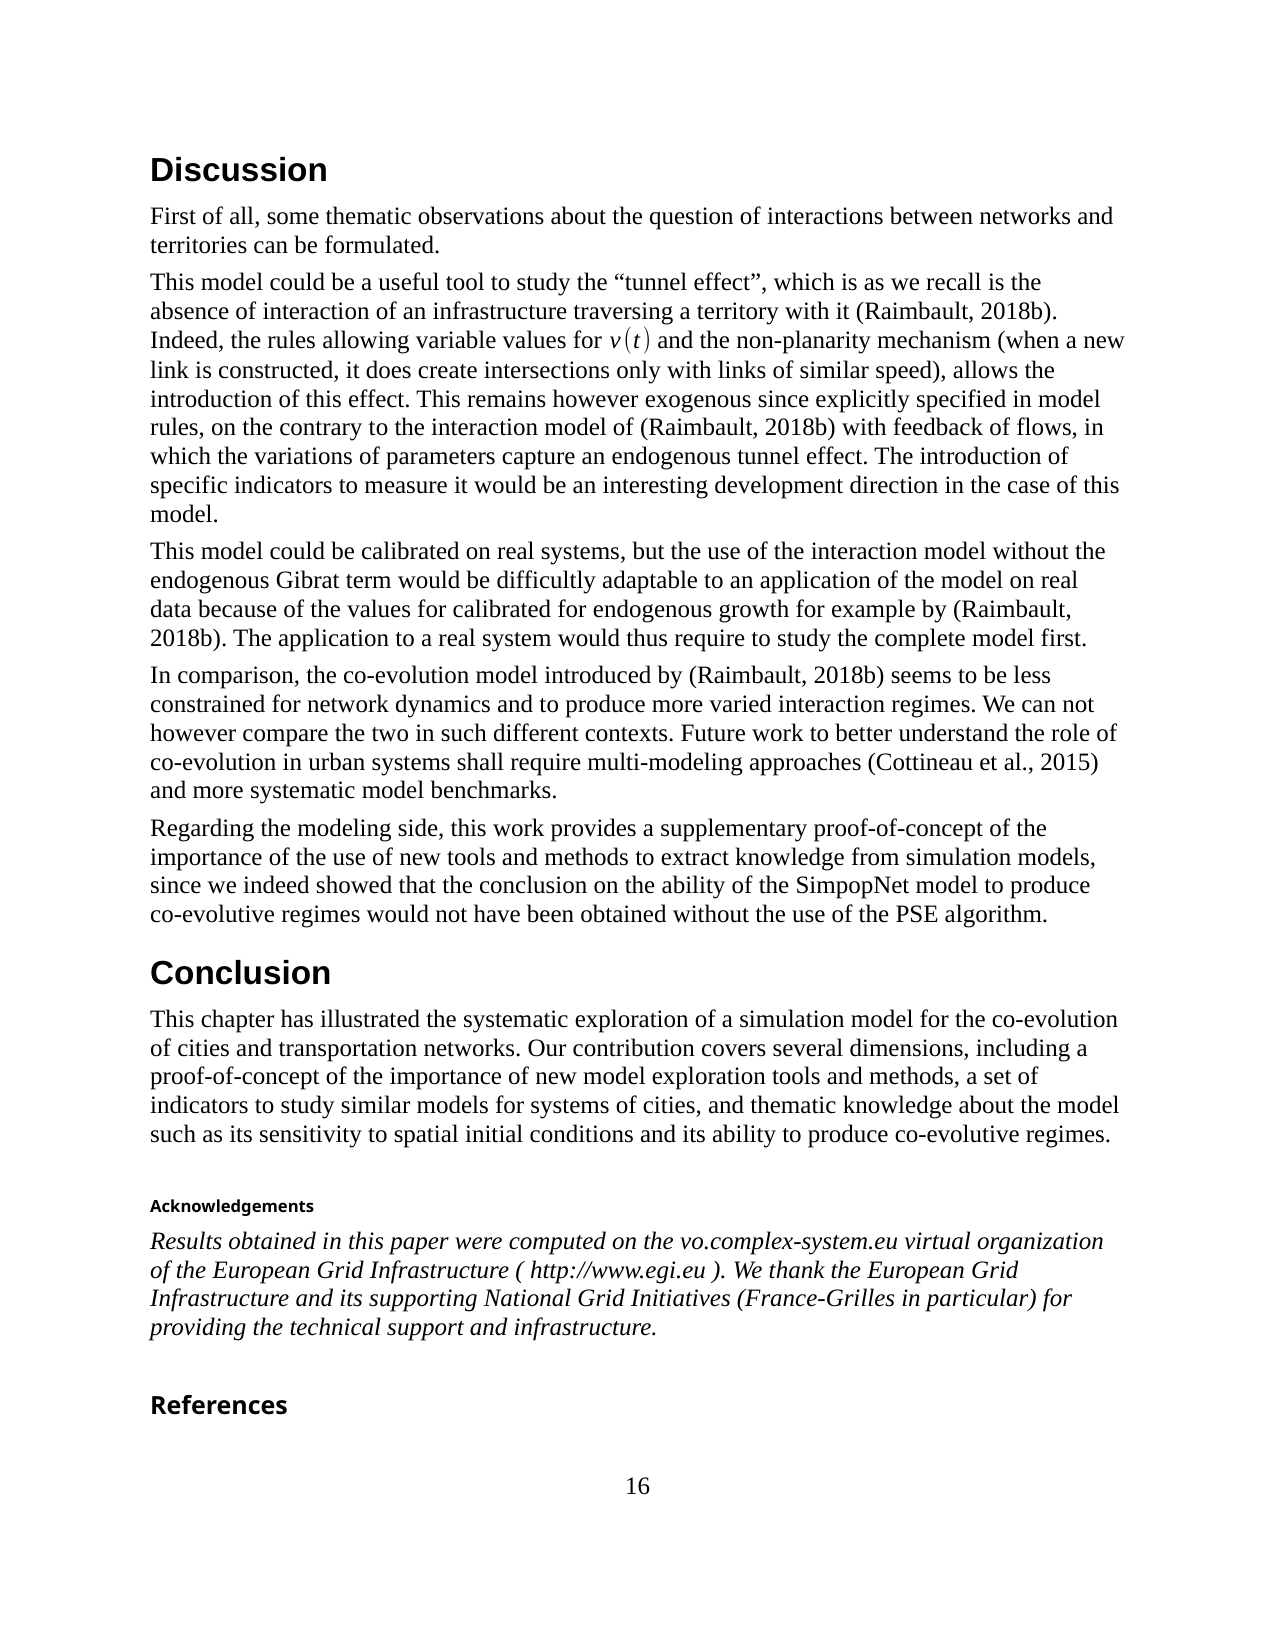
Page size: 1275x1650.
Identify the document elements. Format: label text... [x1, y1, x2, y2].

text References [150, 1388, 1125, 1422]
text This model could be calibrated on real systems, but the use of the interaction model without the endogenous Gibrat term would be difficultly adaptable to an application of the model on real data because of the values for calibrated for endogenous growth for example by (Raimbault, 2018b). The application to a real system would thus require to study the complete model first. [150, 536, 1125, 651]
text This model could be a useful tool to study the “tunnel effect”, which is as we recall is the absence of interaction of an infrastructure traversing a territory with it (Raimbault, 2018b). Indeed, the rules allowing variable values for and the non-planarity mechanism (when a new link is constructed, it does create intersections only with links of similar speed), allows the introduction of this effect. This remains however exogenous since explicitly specified in model rules, on the contrary to the interaction model of (Raimbault, 2018b) with feedback of flows, in which the variations of parameters capture an endogenous tunnel effect. The introduction of specific indicators to measure it would be an interesting development direction in the case of this model. [150, 267, 1125, 527]
text Acknowledgements [150, 1194, 1125, 1217]
text In comparison, the co-evolution model introduced by (Raimbault, 2018b) seems to be less constrained for network dynamics and to produce more varied interaction regimes. We can not however compare the two in such different contexts. Future work to better understand the role of co-evolution in urban systems shall require multi-modeling approaches (Cottineau et al., 2015) and more systematic model benchmarks. [150, 660, 1125, 804]
text First of all, some thematic observations about the question of interactions between networks and territories can be formulated. [150, 201, 1125, 258]
subtitle Discussion [150, 150, 1125, 188]
text Regarding the modeling side, this work provides a supplementary proof-of-concept of the importance of the use of new tools and methods to extract knowledge from simulation models, since we indeed showed that the conclusion on the ability of the SimpopNet model to produce co-evolutive regimes would not have been obtained without the use of the PSE algorithm. [150, 813, 1125, 928]
subtitle Conclusion [150, 953, 1125, 991]
text This chapter has illustrated the systematic exploration of a simulation model for the co-evolution of cities and transportation networks. Our contribution covers several dimensions, including a proof-of-concept of the importance of new model exploration tools and methods, a set of indicators to study similar models for systems of cities, and thematic knowledge about the model such as its sensitivity to spatial initial conditions and its ability to produce co-evolutive regimes. [150, 1004, 1125, 1148]
text Results obtained in this paper were computed on the vo.complex-system.eu virtual organization of the European Grid Infrastructure ( http://www.egi.eu ). We thank the European Grid Infrastructure and its supporting National Grid Initiatives (France-Grilles in particular) for providing the technical support and infrastructure. [150, 1226, 1125, 1341]
